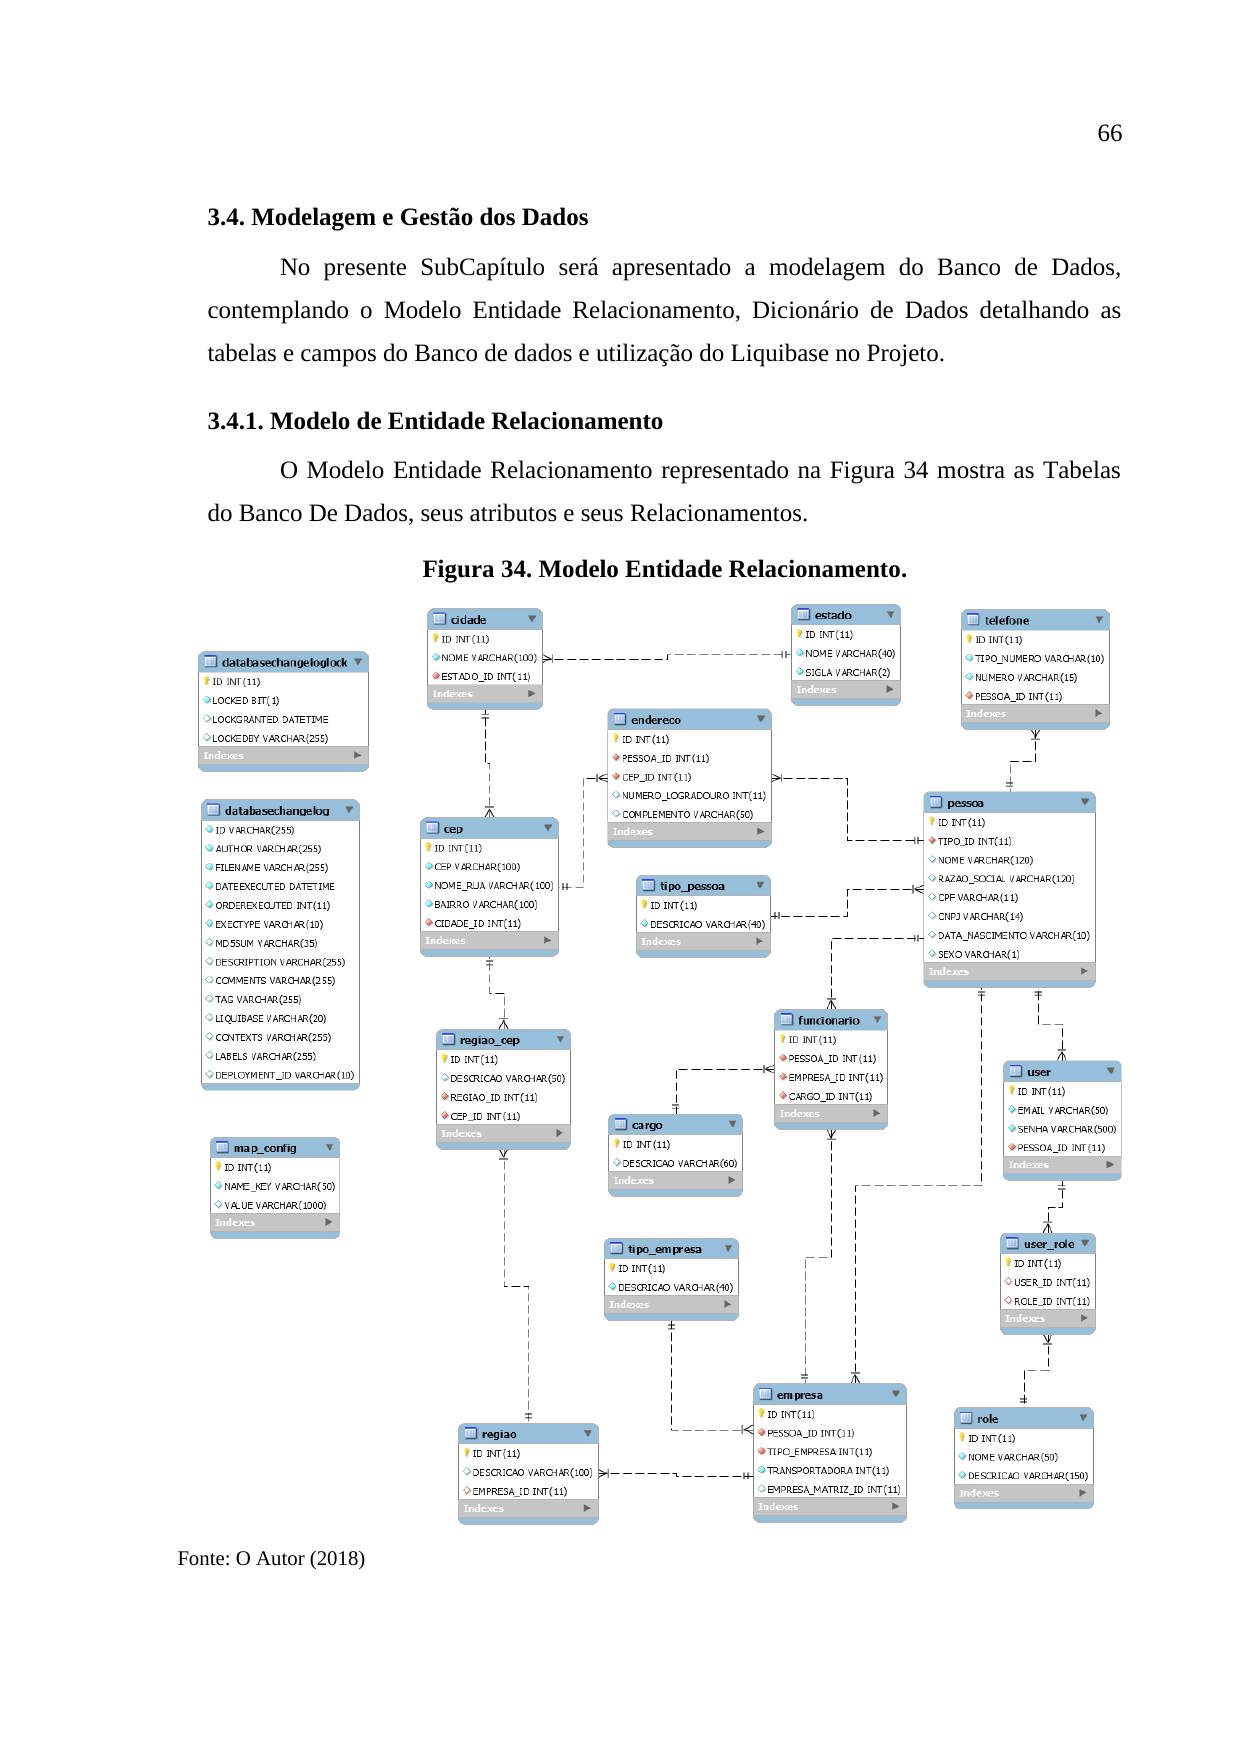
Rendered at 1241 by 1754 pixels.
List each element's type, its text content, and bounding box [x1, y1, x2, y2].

subtitle Modelo de Entidade Relacionamento [207, 406, 1122, 435]
subtitle Modelagem e Gestão dos Dados [207, 202, 1122, 231]
text Fonte: O Autor (2018) [177, 1546, 1122, 1570]
text Figura 34. Modelo Entidade Relacionamento. [207, 554, 1122, 583]
text No presente SubCapítulo será apresentado a modelagem do Banco de Dados, contemplando o Modelo Entidade Relacionamento, Dicionário de Dados detalhando as tabelas e campos do Banco de dados e utilização do Liquibase no Projeto. [207, 252, 1122, 367]
text O Modelo Entidade Relacionamento representado na Figura 34 mostra as Tabelas do Banco De Dados, seus atributos e seus Relacionamentos. [207, 455, 1122, 527]
picture [189, 595, 1128, 1532]
